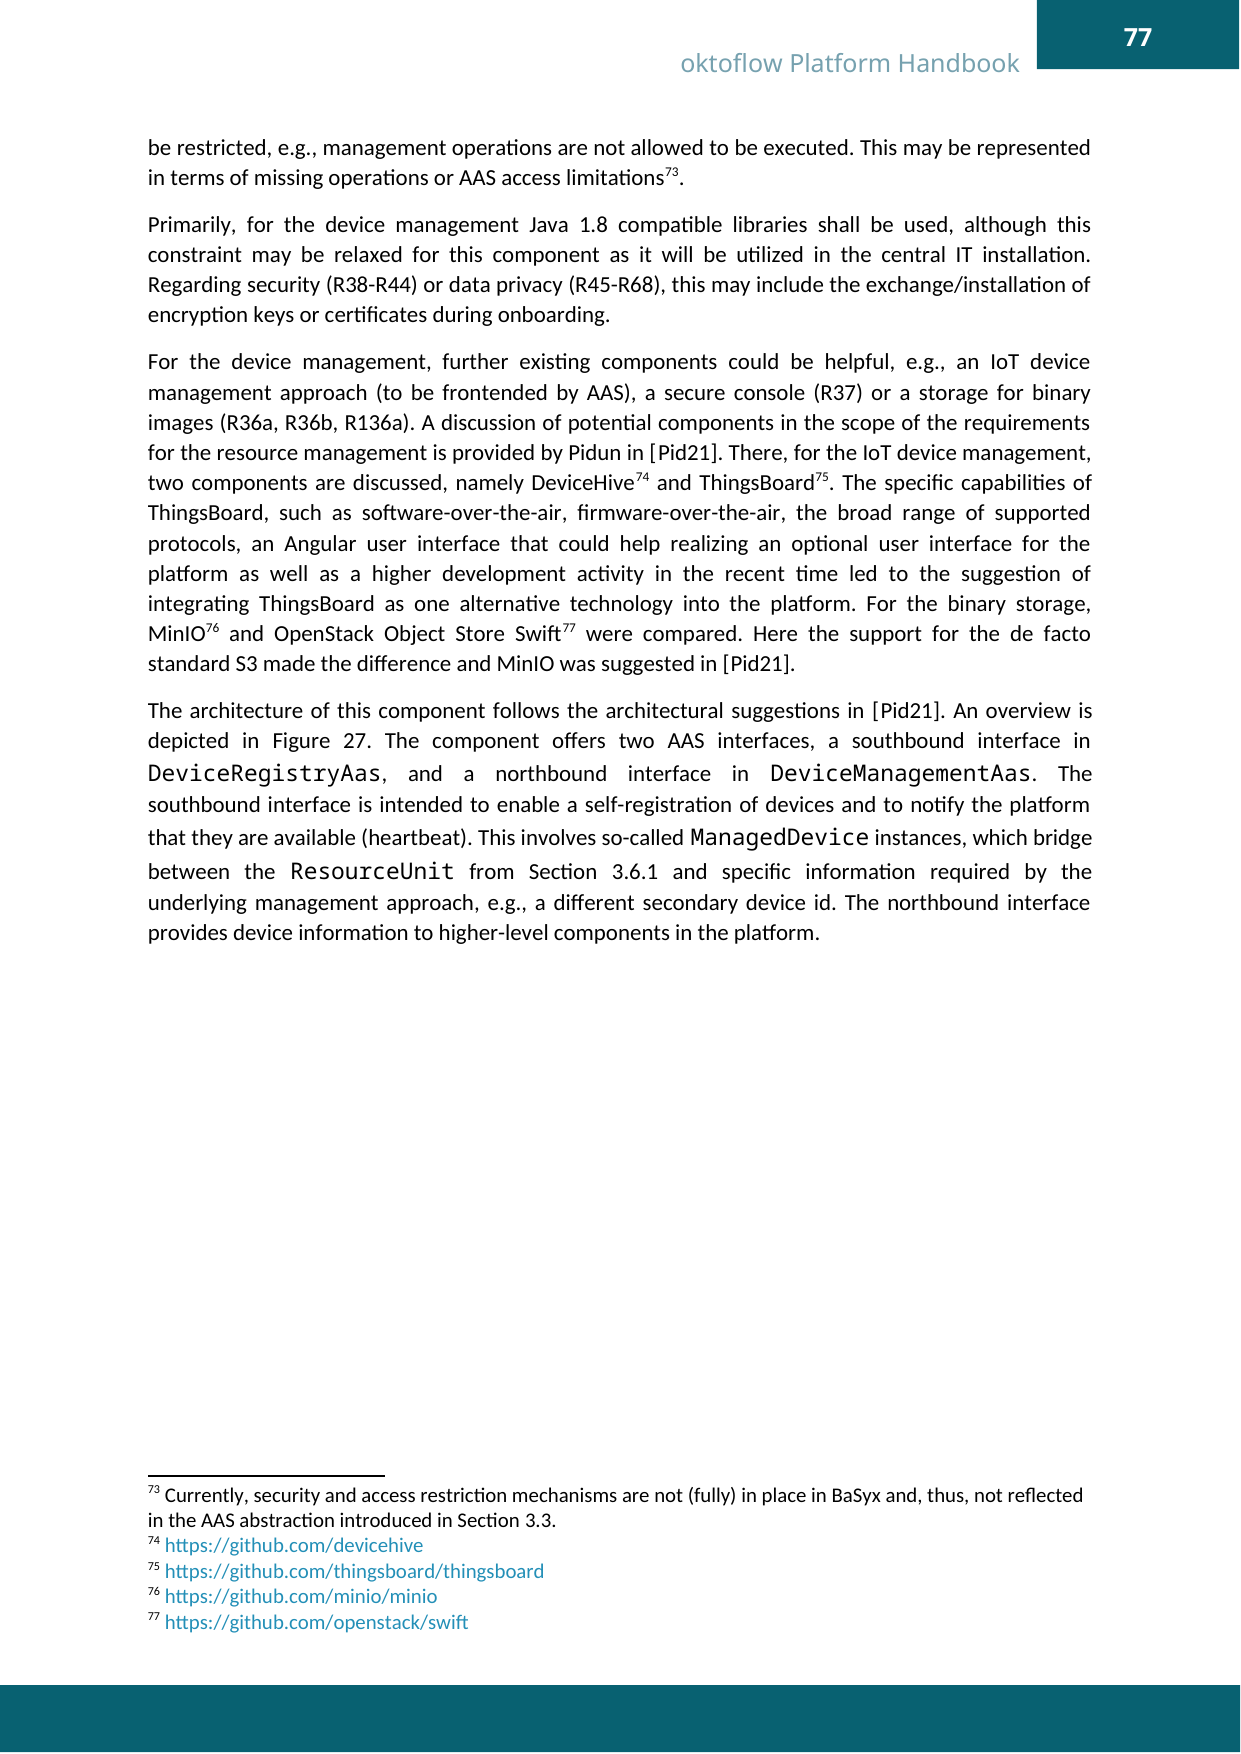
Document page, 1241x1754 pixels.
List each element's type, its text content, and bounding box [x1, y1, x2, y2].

text The architecture of this component follows the architectural suggestions in [Pid21]. An overview is depicted in Figure 27. The component offers two AAS interfaces, a southbound interface in DeviceRegistryAas, and a northbound interface in DeviceManagementAas. The southbound interface is intended to enable a self-registration of devices and to notify the platform that they are available (heartbeat). This involves so-called ManagedDevice instances, which bridge between the ResourceUnit from Section 3.6.1 and specific information required by the underlying management approach, e.g., a different secondary device id. The northbound interface provides device information to higher-level components in the platform. [148, 696, 1093, 947]
text Primarily, for the device management Java 1.8 compatible libraries shall be used, although this constraint may be relaxed for this component as it will be utilized in the central IT installation. Regarding security (R38-R44) or data privacy (R45-R68), this may include the exchange/installation of encryption keys or certificates during onboarding. [148, 210, 1093, 329]
text For the device management, further existing components could be helpful, e.g., an IoT device management approach (to be frontended by AAS), a secure console (R37) or a storage for binary images (R36a, R36b, R136a). A discussion of potential components in the scope of the requirements for the resource management is provided by Pidun in [Pid21]. There, for the IoT device management, two components are discussed, namely DeviceHive and ThingsBoard. The specific capabilities of ThingsBoard, such as software-over-the-air, firmware-over-the-air, the broad range of supported protocols, an Angular user interface that could help realizing an optional user interface for the platform as well as a higher development activity in the recent time led to the suggestion of integrating ThingsBoard as one alternative technology into the platform. For the binary storage, MinIO and OpenStack Object Store Swift were compared. Here the support for the de facto standard S3 made the difference and MinIO was suggested in [Pid21]. [148, 347, 1093, 678]
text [148, 133, 1093, 191]
